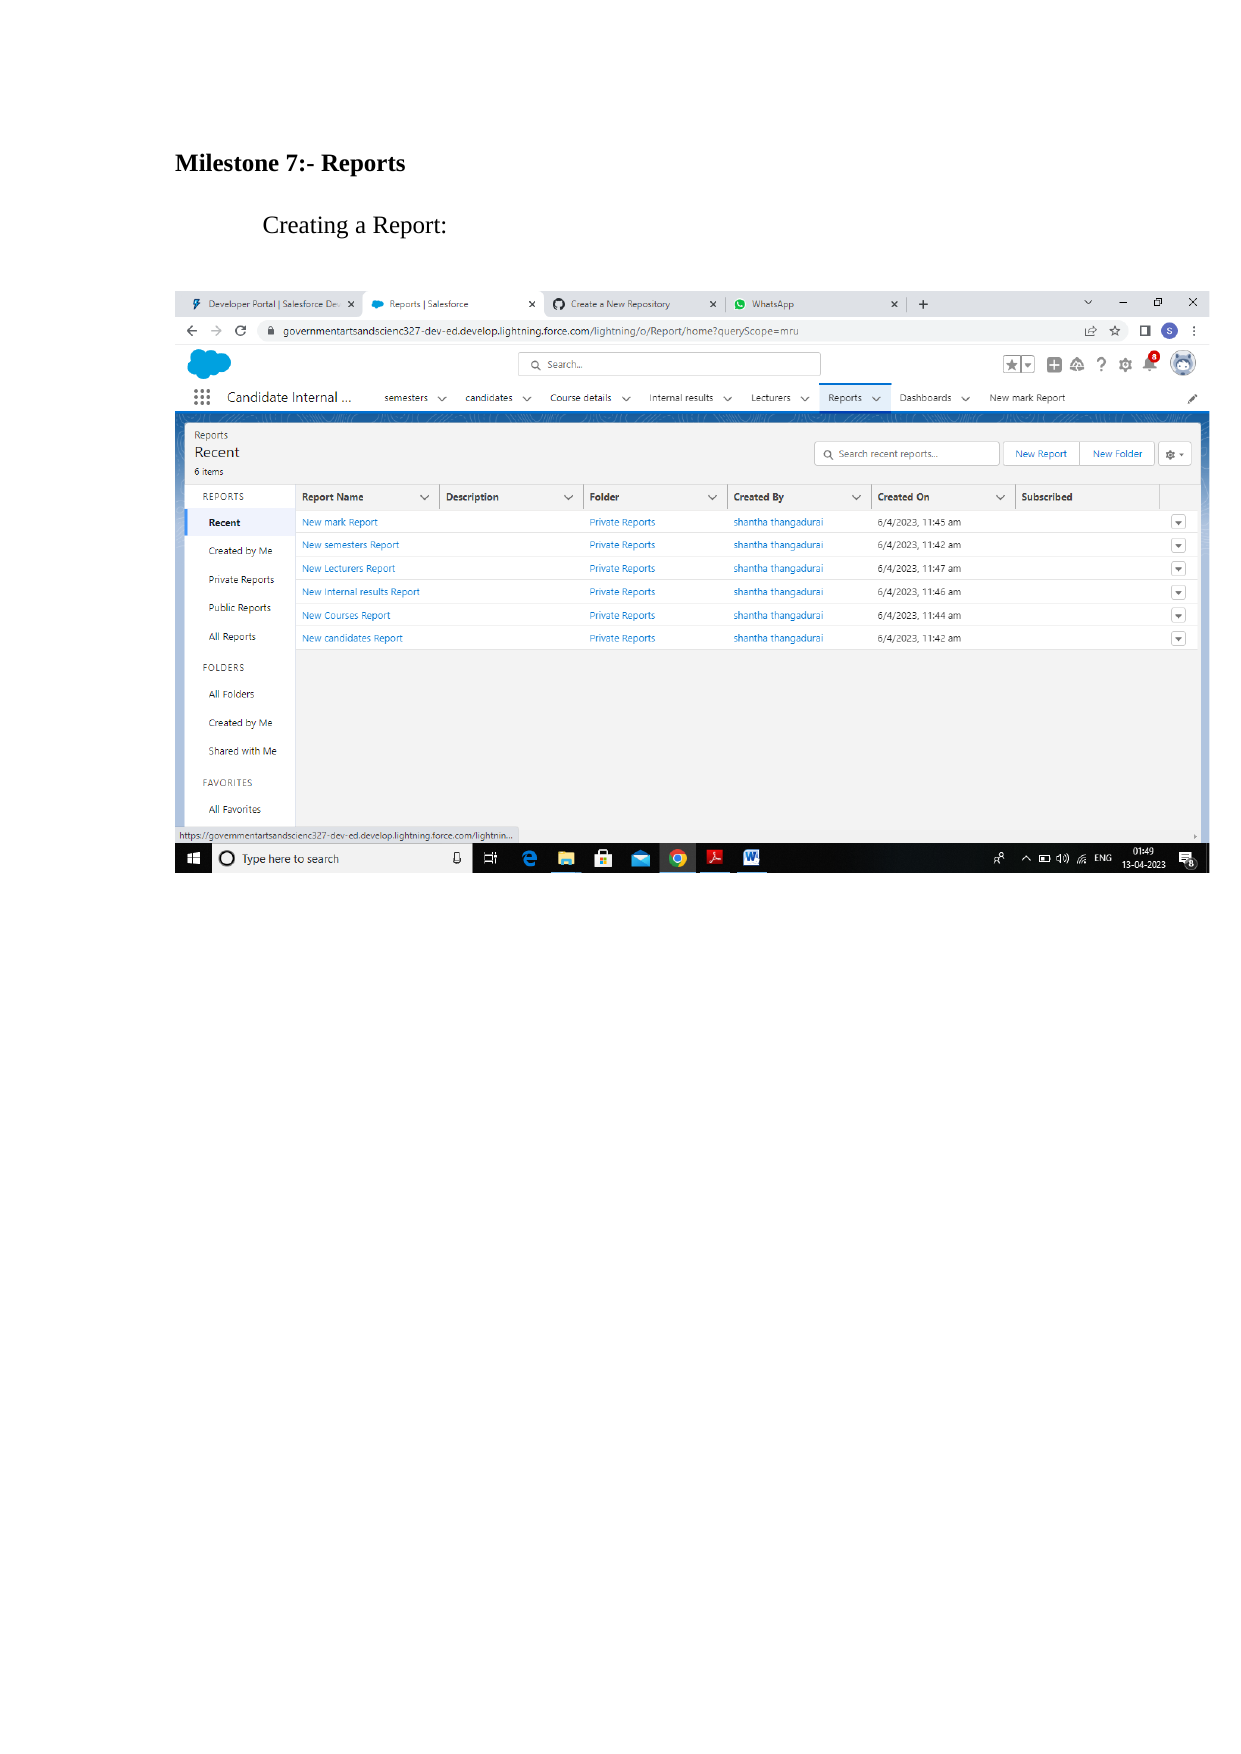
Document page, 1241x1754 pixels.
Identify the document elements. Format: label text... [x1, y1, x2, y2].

text Creating a Report: [262, 210, 1209, 239]
subtitle Milestone 7:- Reports [175, 148, 1209, 177]
picture [175, 291, 1210, 873]
